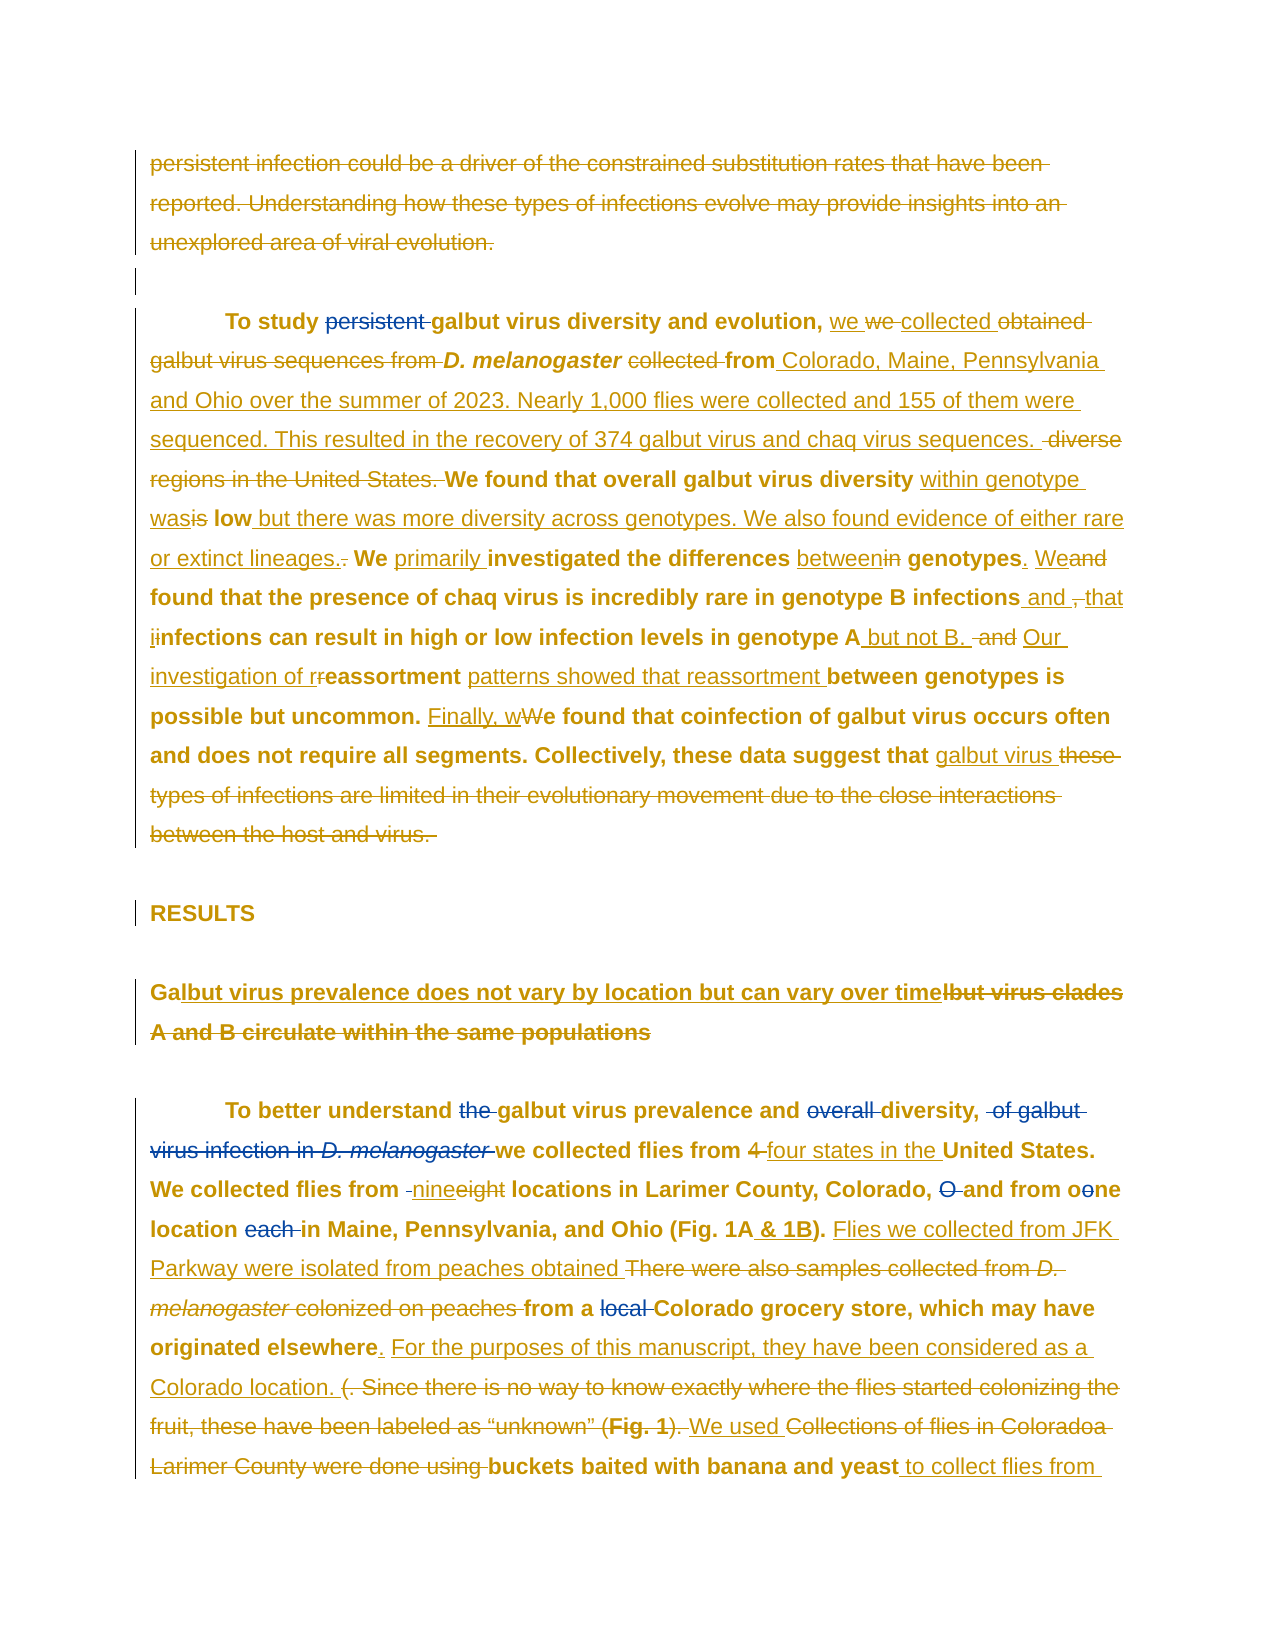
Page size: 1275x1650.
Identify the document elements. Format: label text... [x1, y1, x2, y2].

text To study galbut virus diversity and evolution, D. melanogaster fromWe found that overall galbut virus diversity low We investigated the differences genotypes found that the presence of chaq virus is incredibly rare in genotype B infectionsnfections can result in high or low infection levels in genotype A eassortment between genotypes is possible but uncommon. e found that coinfection of galbut virus occurs often and does not require all segments. Collectively, these data suggest that [150, 308, 1125, 847]
text RESULTS [150, 900, 1125, 926]
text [150, 1097, 1125, 1479]
text Ga [150, 979, 1125, 1045]
